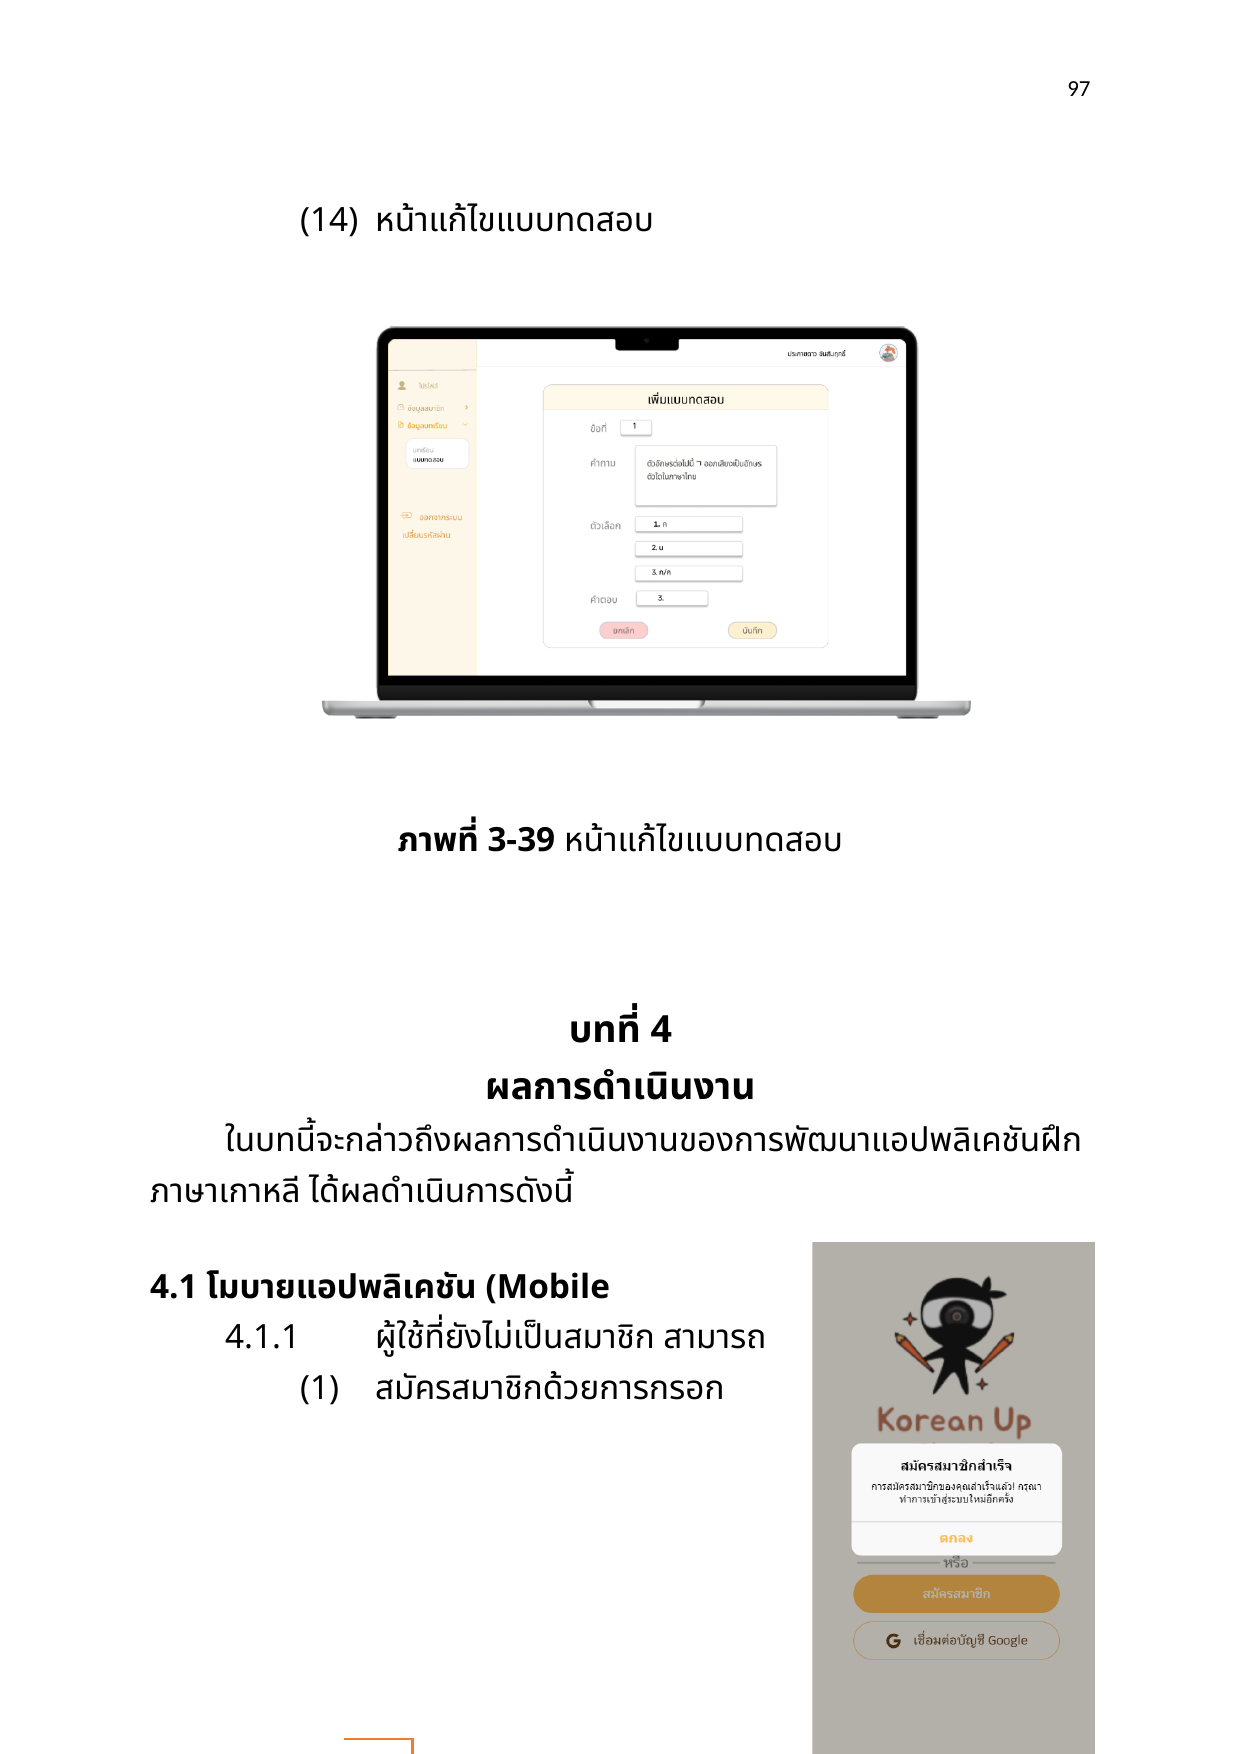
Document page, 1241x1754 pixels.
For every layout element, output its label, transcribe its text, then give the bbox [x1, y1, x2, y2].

text ในบทนี้จะกล่าวถึงผลการดำเนินงานของการพัฒนาแอปพลิเคชันฝึกภาษาเกาหลี ได้ผลดำเนินการดังนี้ [150, 1116, 1090, 1217]
text บทที่ 4 [150, 1002, 1090, 1059]
text 4.1.1 ผู้ใช้ที่ยังไม่เป็นสมาชิก สามารถสมัครสมาชิกได้สองแบบ [150, 1313, 812, 1364]
picture [812, 1242, 1095, 1754]
text 4.1 โมบายแอปพลิเคชัน (Mobile Application) [150, 1262, 812, 1313]
text ผลการดำเนินงาน [150, 1059, 1090, 1116]
picture [317, 262, 975, 788]
text (14) หน้าแก้ไขแบบทดสอบ [150, 195, 1090, 246]
text (1) สมัครสมาชิกด้วยการกรอกข้อมูล [150, 1364, 812, 1414]
